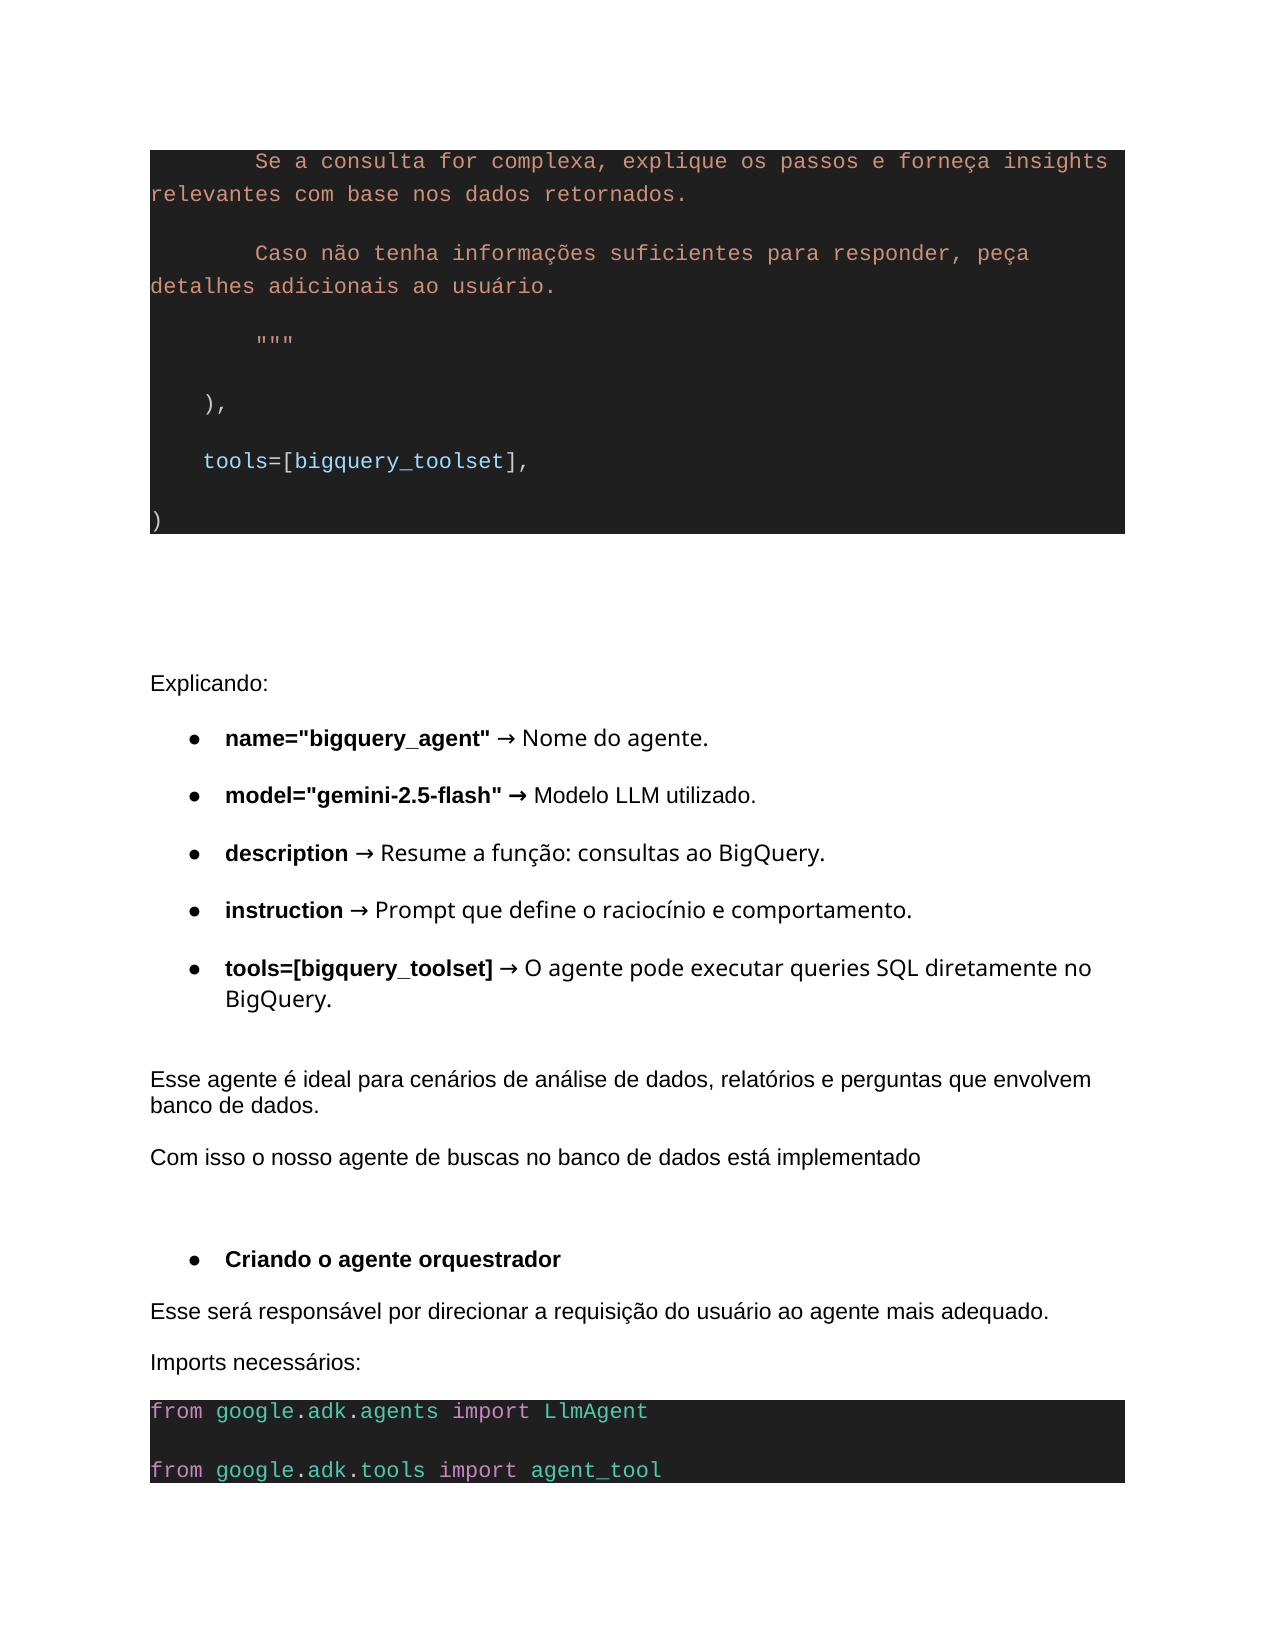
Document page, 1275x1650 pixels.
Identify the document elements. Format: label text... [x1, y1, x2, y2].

text """ [150, 334, 1125, 358]
text from google.adk.tools import agent_tool [150, 1459, 1125, 1483]
text Com isso o nosso agente de buscas no banco de dados está implementado [150, 1143, 1125, 1170]
list model="gemini-2.5-flash" → Modelo LLM utilizado. [187, 779, 1125, 837]
text Se a consulta for complexa, explique os passos e forneça insights relevantes com base nos dados retornados. [150, 150, 1125, 208]
text Imports necessários: [150, 1349, 1125, 1375]
list Criando o agente orquestrador [187, 1246, 1125, 1273]
text tools=[bigquery_toolset], [150, 451, 1125, 475]
list name="bigquery_agent" → Nome do agente. [187, 722, 1125, 779]
text ), [150, 392, 1125, 417]
list tools=[bigquery_toolset] → O agente pode executar queries SQL diretamente no BigQuery. [187, 952, 1125, 1041]
text from google.adk.agents import LlmAgent [150, 1400, 1125, 1425]
list instruction → Prompt que define o raciocínio e comportamento. [187, 894, 1125, 952]
text Explicando: [150, 670, 1125, 697]
text Esse agente é ideal para cenários de análise de dados, relatórios e perguntas que envolvem banco de dados. [150, 1066, 1125, 1118]
text ) [150, 509, 1125, 534]
list description → Resume a função: consultas ao BigQuery. [187, 837, 1125, 894]
text Caso não tenha informações suficientes para responder, peça detalhes adicionais ao usuário. [150, 242, 1125, 300]
text Esse será responsável por direcionar a requisição do usuário ao agente mais adequado. [150, 1298, 1125, 1324]
